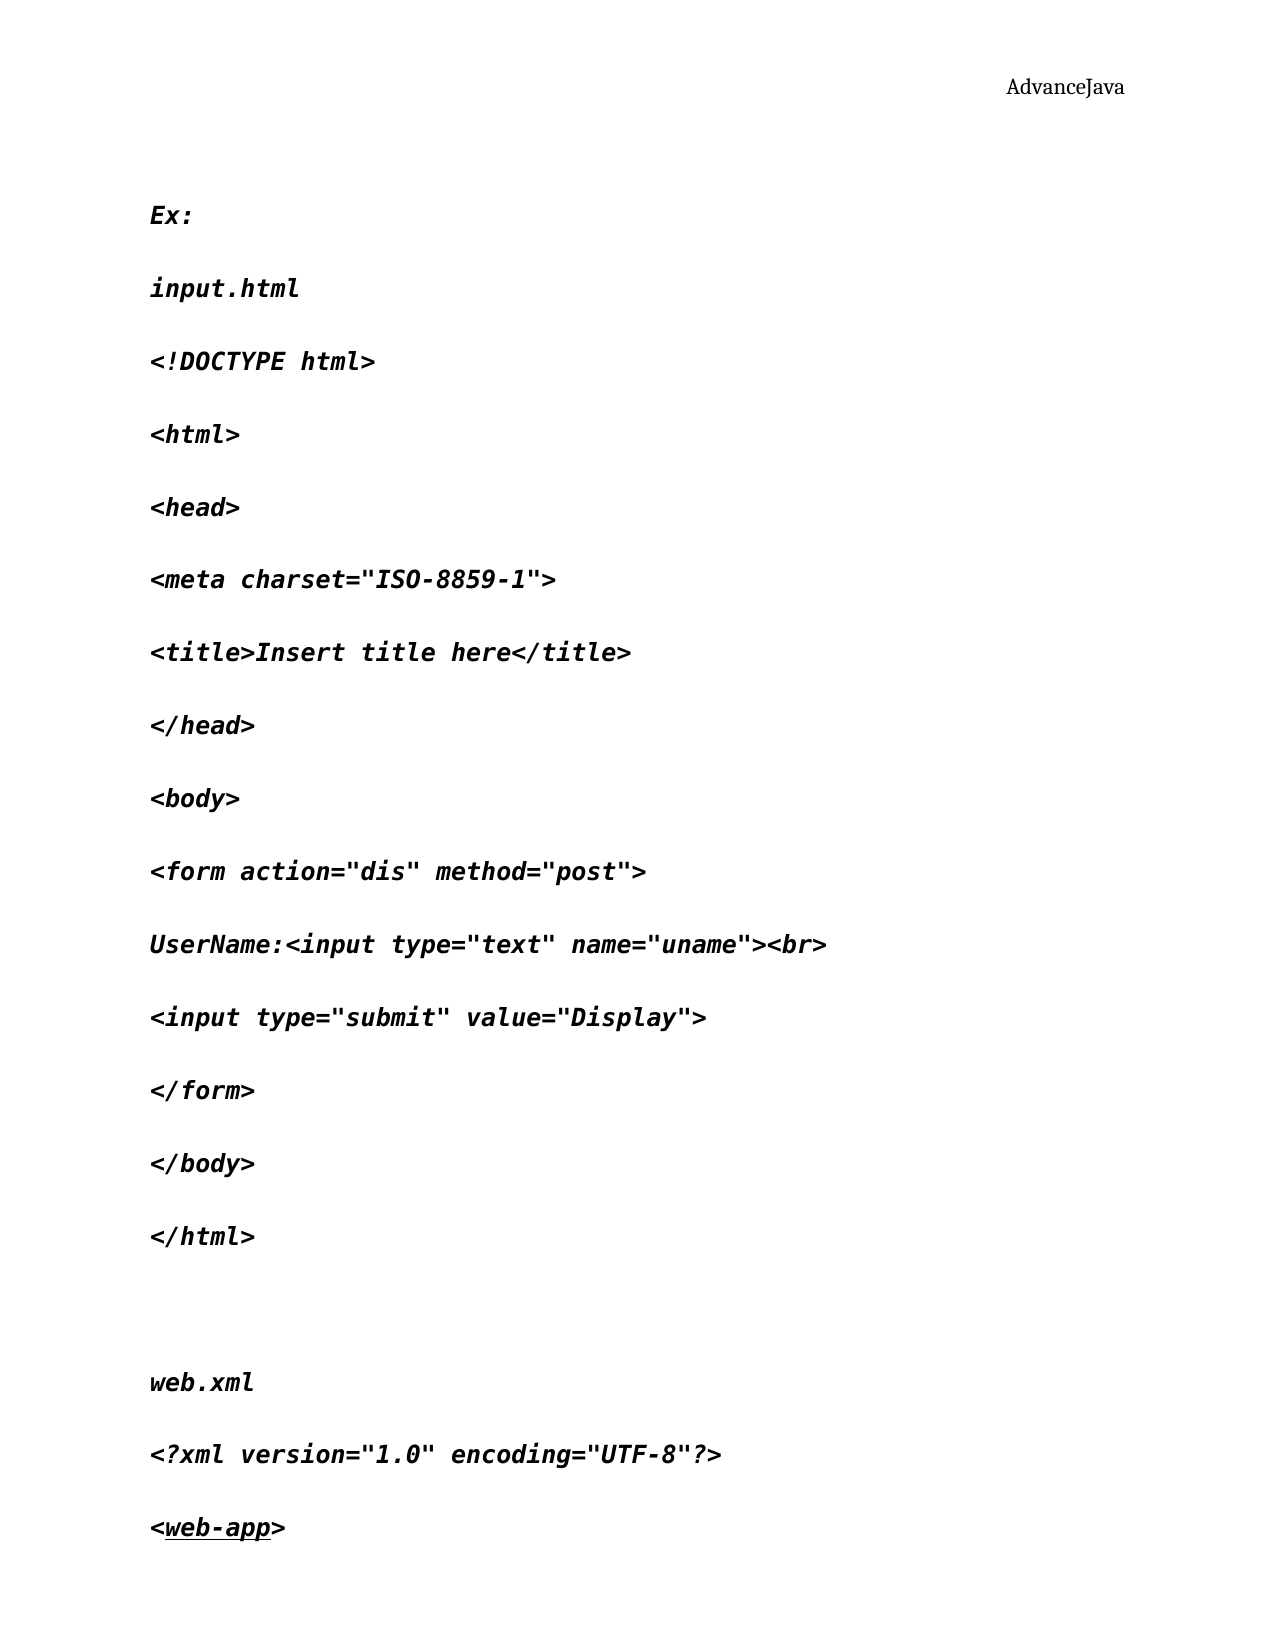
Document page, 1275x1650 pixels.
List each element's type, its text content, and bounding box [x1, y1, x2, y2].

text <head> [150, 493, 1125, 522]
text <!DOCTYPE html> [150, 347, 1125, 376]
text UserName:<input type="text" name="uname"><br> [150, 930, 1125, 959]
text </body> [150, 1149, 1125, 1178]
text <title>Insert title here</title> [150, 639, 1125, 668]
text Ex: [150, 201, 1125, 230]
text <web-app> [150, 1514, 1125, 1543]
text <body> [150, 784, 1125, 814]
text web.xml [150, 1368, 1125, 1397]
text <form action="dis" method="post"> [150, 857, 1125, 887]
text <html> [150, 420, 1125, 449]
text <?xml version="1.0" encoding="UTF-8"?> [150, 1441, 1125, 1470]
text <meta charset="ISO-8859-1"> [150, 566, 1125, 595]
text </html> [150, 1222, 1125, 1251]
text </form> [150, 1076, 1125, 1105]
text <input type="submit" value="Display"> [150, 1003, 1125, 1032]
text input.html [150, 274, 1125, 303]
text </head> [150, 712, 1125, 741]
